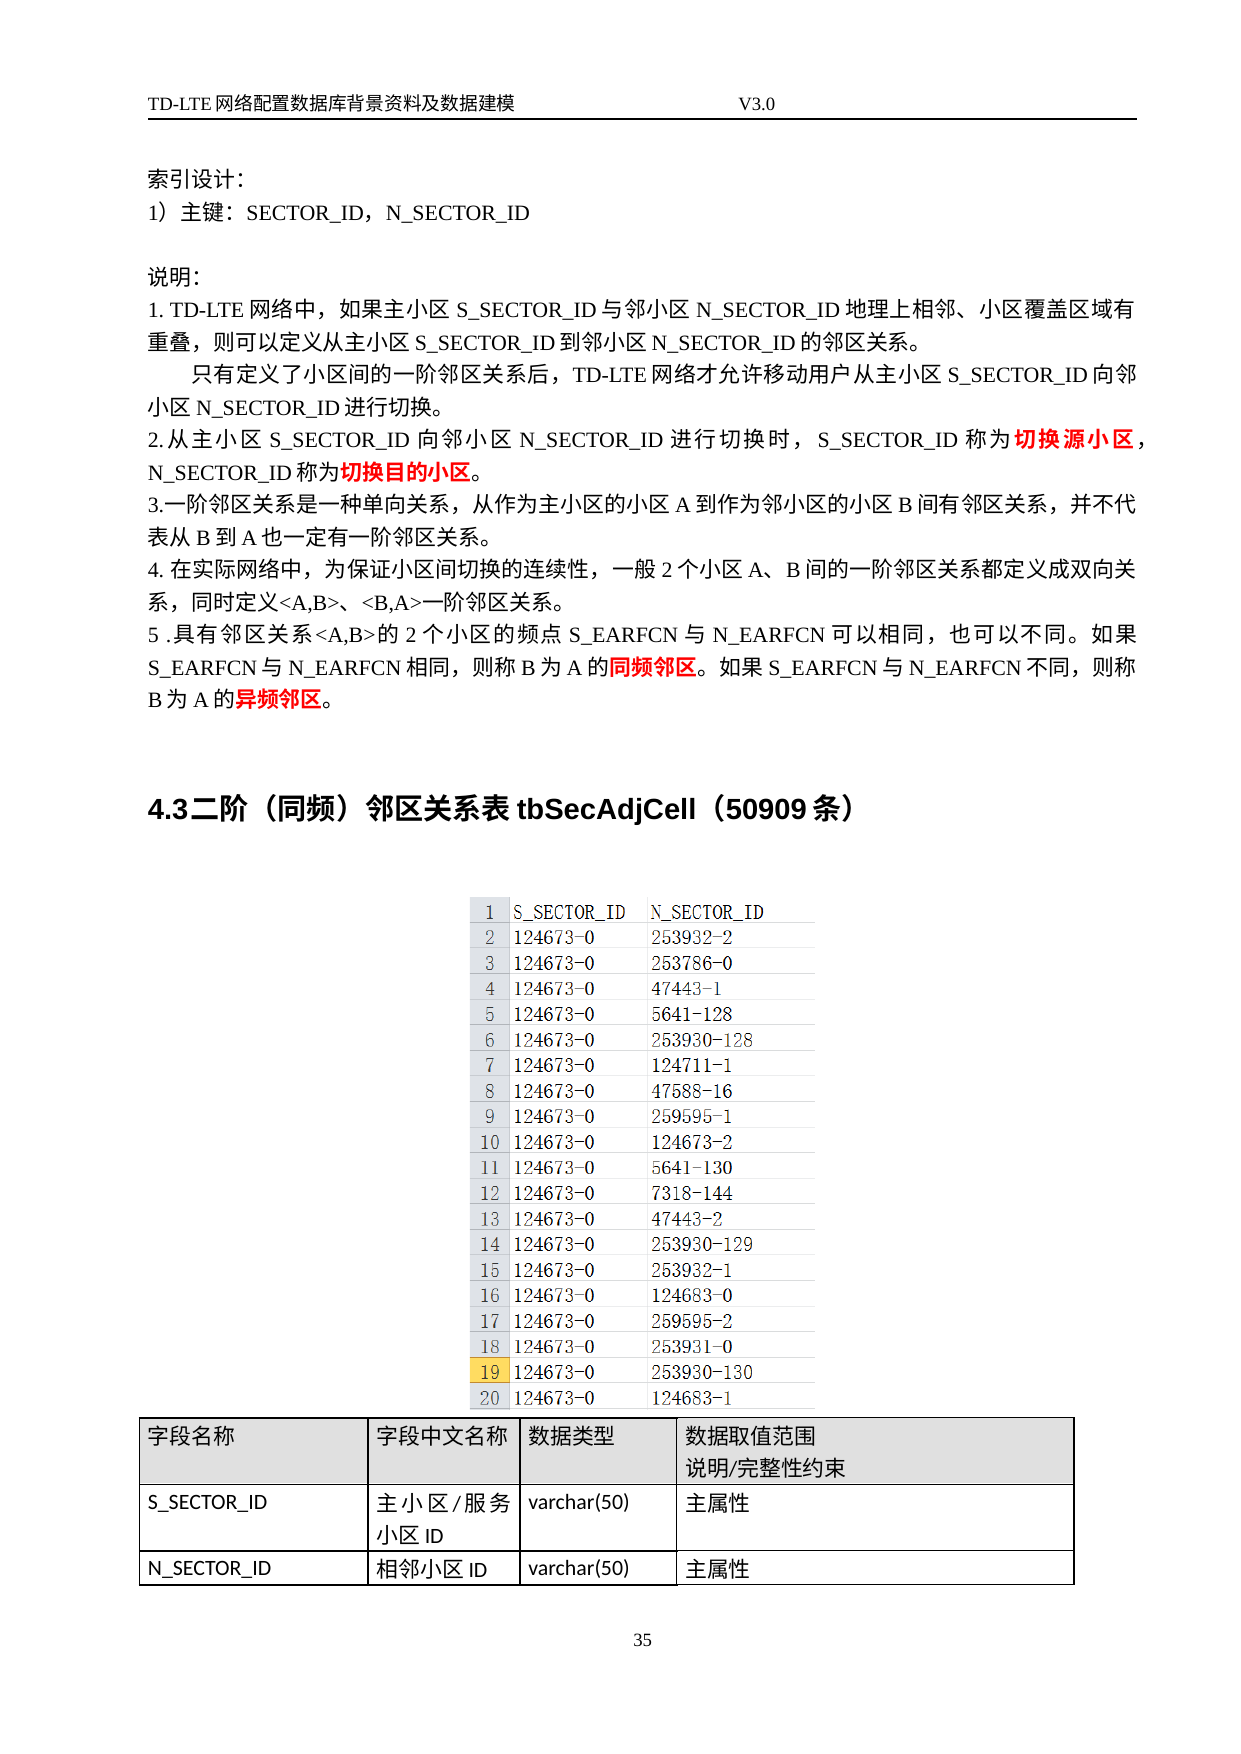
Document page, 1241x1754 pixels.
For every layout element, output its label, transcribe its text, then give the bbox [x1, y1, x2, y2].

picture [469, 897, 815, 1410]
table_cell 主属性 [677, 1551, 1073, 1584]
text 说明： [148, 259, 1137, 292]
text 只有定义了小区间的一阶邻区关系后，TD-LTE网络才允许移动用户从主小区S_SECTOR_ID向邻小区N_SECTOR_ID进行切换。 [148, 357, 1137, 422]
text 5 .具有邻区关系<A,B>的2个小区的频点S_EARFCN与N_EARFCN可以相同，也可以不同。如果S_EARFCN与N_EARFCN相同，则称B为A的同频邻区。如果S_EARFCN与N_EARFCN不同，则称B为A的异频邻区。 [148, 617, 1137, 714]
text 2.从主小区S_SECTOR_ID向邻小区N_SECTOR_ID进行切换时，S_SECTOR_ID称为切换源小区，N_SECTOR_ID称为切换目的小区。 [148, 422, 1137, 487]
subtitle 二阶（同频）邻区关系表tbSecAdjCell（50909条） [148, 774, 1137, 839]
table_header 字段中文名称 [369, 1419, 519, 1483]
text 1. TD-LTE网络中，如果主小区S_SECTOR_ID与邻小区N_SECTOR_ID地理上相邻、小区覆盖区域有重叠，则可以定义从主小区S_SECTOR_ID到邻小区N_SECTOR_ID的邻区关系。 [148, 292, 1137, 357]
table_cell N_SECTOR_ID [140, 1552, 367, 1584]
table_cell S_SECTOR_ID [140, 1485, 367, 1550]
text 1）主键：SECTOR_ID，N_SECTOR_ID [148, 194, 1137, 227]
table_cell varchar(50) [521, 1552, 676, 1584]
text 3.一阶邻区关系是一种单向关系，从作为主小区的小区A到作为邻小区的小区B间有邻区关系，并不代表从B到A也一定有一阶邻区关系。 [148, 487, 1137, 552]
table_header 数据取值范围 说明/完整性约束 [677, 1418, 1073, 1483]
table_cell 主小区/服务小区ID [369, 1485, 519, 1550]
text 4. 在实际网络中，为保证小区间切换的连续性，一般2个小区A、B间的一阶邻区关系都定义成双向关系，同时定义<A,B>、<B,A>一阶邻区关系。 [148, 552, 1137, 617]
table_cell 主属性 [677, 1485, 1073, 1550]
table_header 字段名称 [140, 1419, 367, 1483]
text 索引设计： [148, 162, 1137, 194]
table_cell 相邻小区ID [369, 1552, 519, 1584]
table_cell varchar(50) [521, 1485, 676, 1550]
table_header 数据类型 [521, 1419, 676, 1483]
